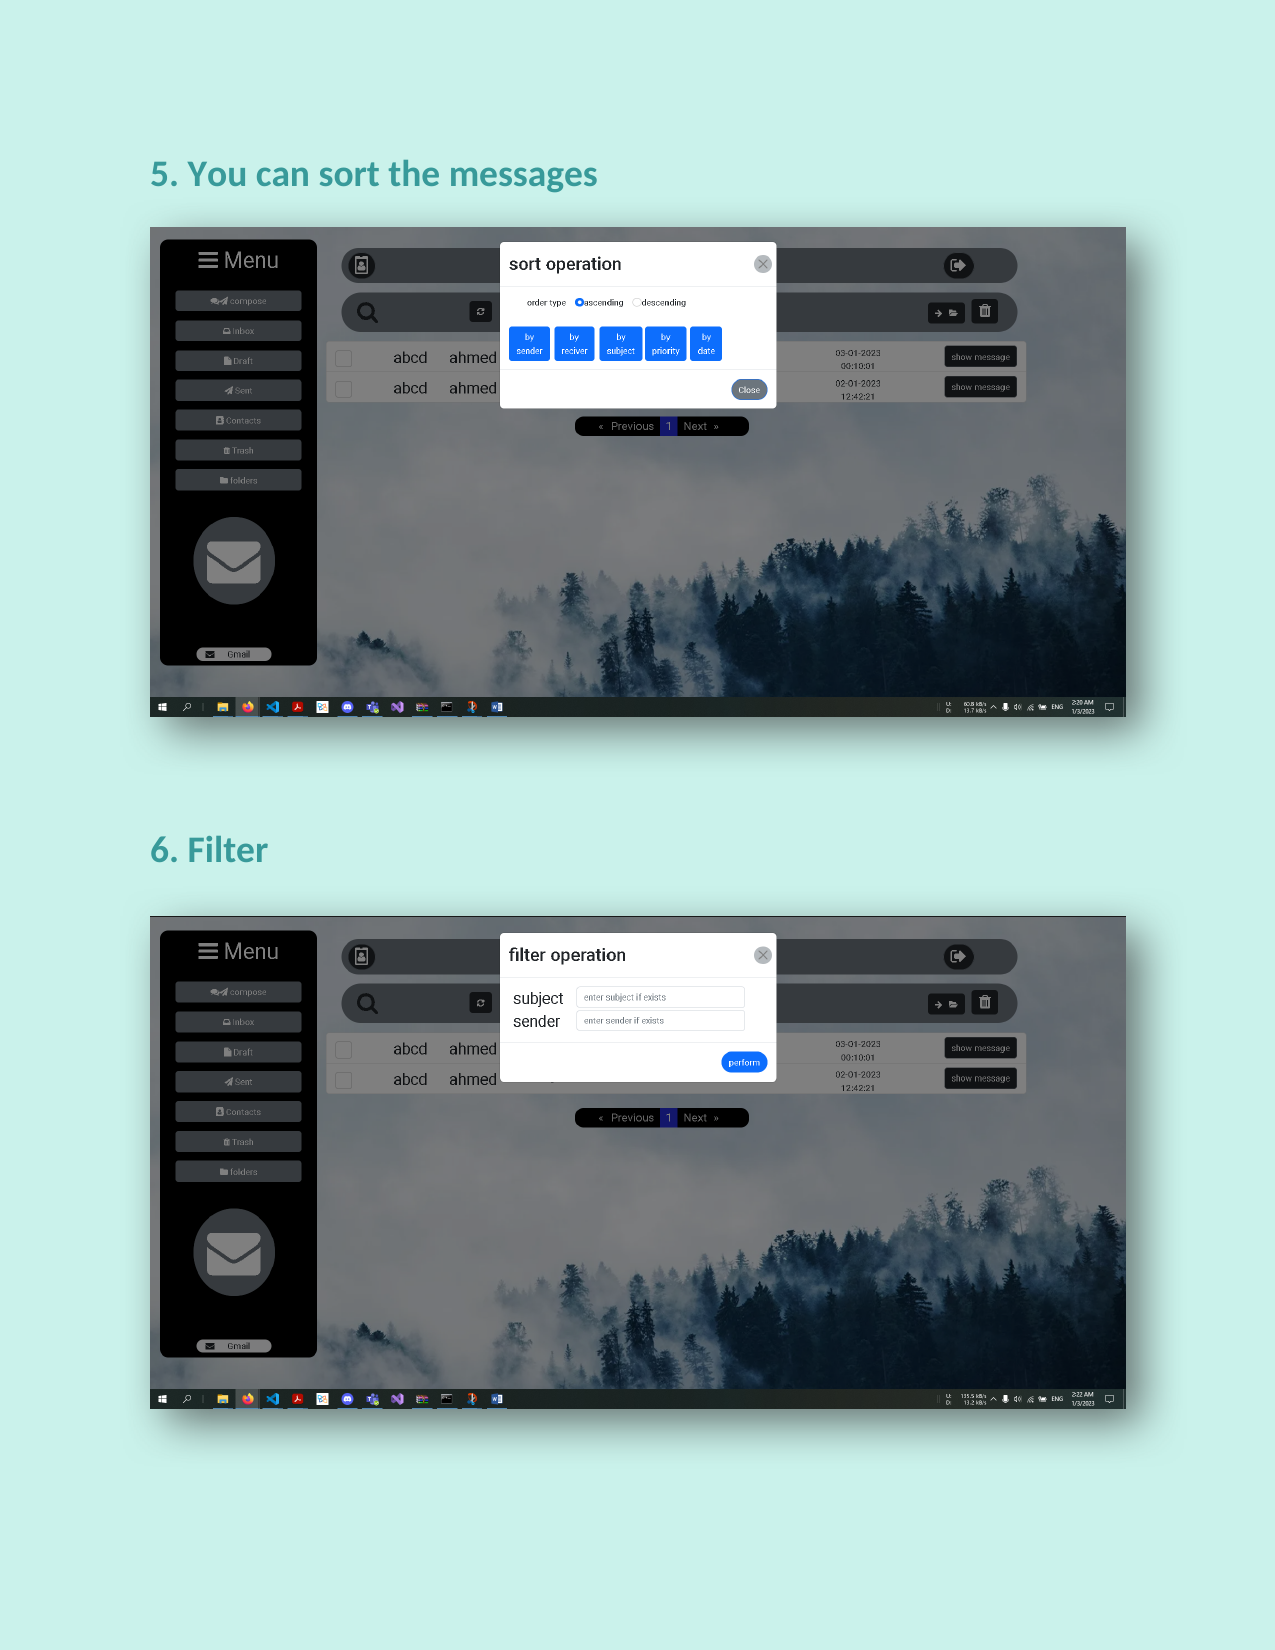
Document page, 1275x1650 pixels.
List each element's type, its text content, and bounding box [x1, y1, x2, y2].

text 5. You can sort the messages [150, 150, 1125, 196]
text 6. Filter [150, 826, 1125, 871]
picture [150, 916, 1126, 1409]
picture [150, 227, 1126, 717]
